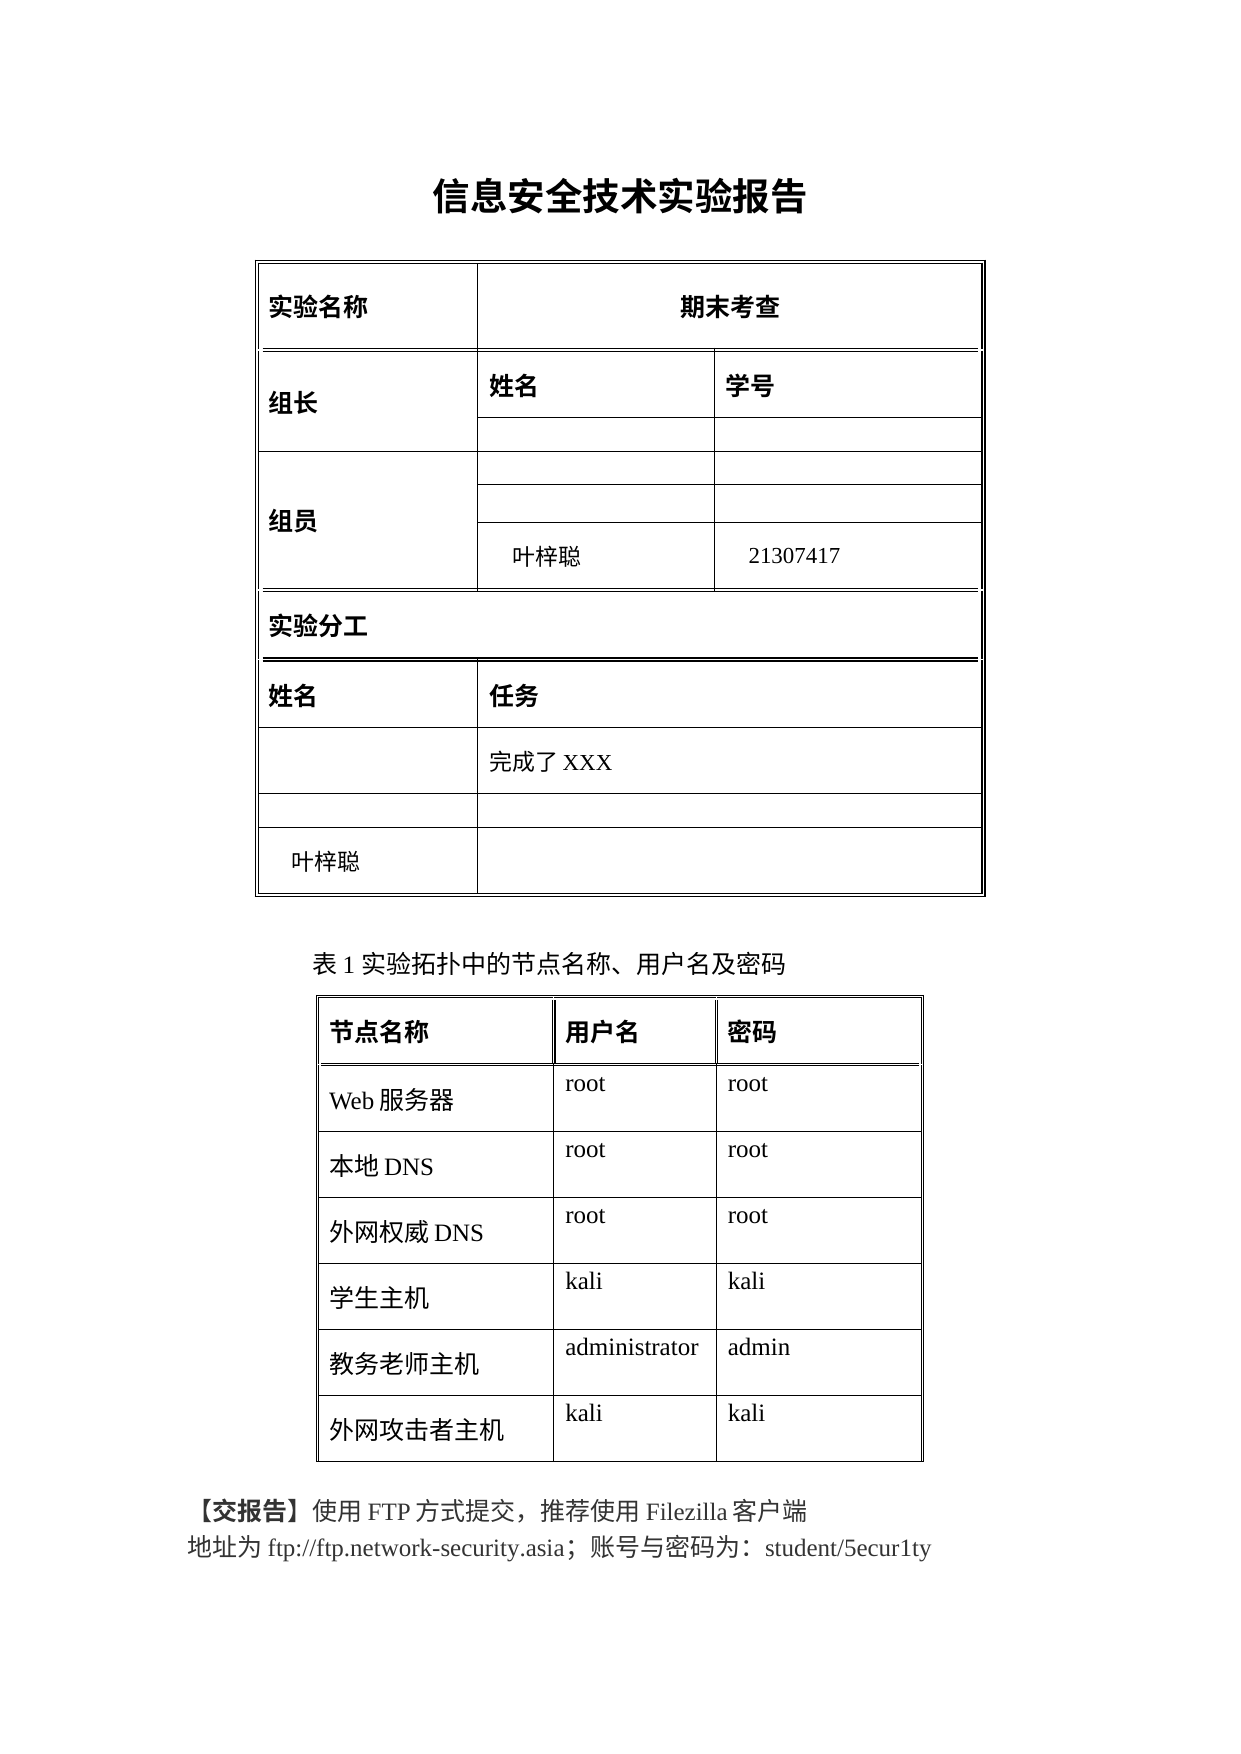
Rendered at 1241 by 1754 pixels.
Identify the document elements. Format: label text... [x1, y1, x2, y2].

table_cell [478, 418, 714, 451]
table_cell 组员 [259, 452, 477, 588]
table_header 节点名称 [319, 996, 554, 1063]
table_cell root [554, 1066, 716, 1131]
table_cell [715, 485, 981, 522]
table_cell 叶梓聪 [478, 523, 714, 588]
table_cell [715, 418, 981, 451]
table_cell 21307417 [715, 523, 981, 588]
table_header 密码 [716, 998, 921, 1063]
table_cell root [554, 1132, 716, 1197]
table_cell administrator [554, 1330, 716, 1395]
table_cell [715, 452, 981, 484]
table_cell 姓名 [478, 352, 714, 417]
table_cell kali [717, 1264, 921, 1329]
table_cell [259, 728, 477, 793]
text 地址为ftp://ftp.network-security.asia；账号与密码为：student/5ecur1ty [187, 1527, 1053, 1563]
text 信息安全技术实验报告 [187, 162, 1053, 227]
table_cell 学生主机 [319, 1264, 553, 1329]
table_cell kali [554, 1396, 716, 1461]
table_cell 外网攻击者主机 [319, 1396, 553, 1461]
table_cell kali [717, 1396, 921, 1461]
table_cell root [554, 1198, 716, 1263]
table_header 实验名称 [259, 264, 477, 348]
table_cell 实验分工 [257, 588, 983, 657]
table_cell [478, 794, 981, 827]
text 【交报告】使用FTP方式提交，推荐使用Filezilla客户端 [187, 1491, 1053, 1527]
table_cell admin [717, 1330, 921, 1395]
table_cell [478, 485, 714, 522]
table_cell [478, 452, 714, 484]
table_cell 任务 [478, 657, 983, 727]
table_cell 叶梓聪 [259, 828, 477, 893]
table_cell root [717, 1132, 921, 1197]
table_cell [259, 794, 477, 827]
table_cell 姓名 [257, 657, 477, 727]
table_cell Web服务器 [318, 1063, 553, 1131]
table_cell 学号 [715, 348, 983, 417]
table_cell [478, 828, 981, 893]
table_cell kali [554, 1264, 716, 1329]
table_cell 完成了XXX [478, 728, 981, 793]
table_cell root [717, 1198, 921, 1263]
table_cell 教务老师主机 [319, 1330, 553, 1395]
table_cell root [717, 1063, 922, 1131]
text 表1 实验拓扑中的节点名称、用户名及密码 [187, 930, 1053, 995]
table_cell 外网权威DNS [319, 1198, 553, 1263]
table_cell 本地DNS [319, 1132, 553, 1197]
table_header 期末考查 [478, 264, 981, 348]
table_header 用户名 [554, 998, 716, 1063]
table_cell 组长 [257, 348, 477, 451]
